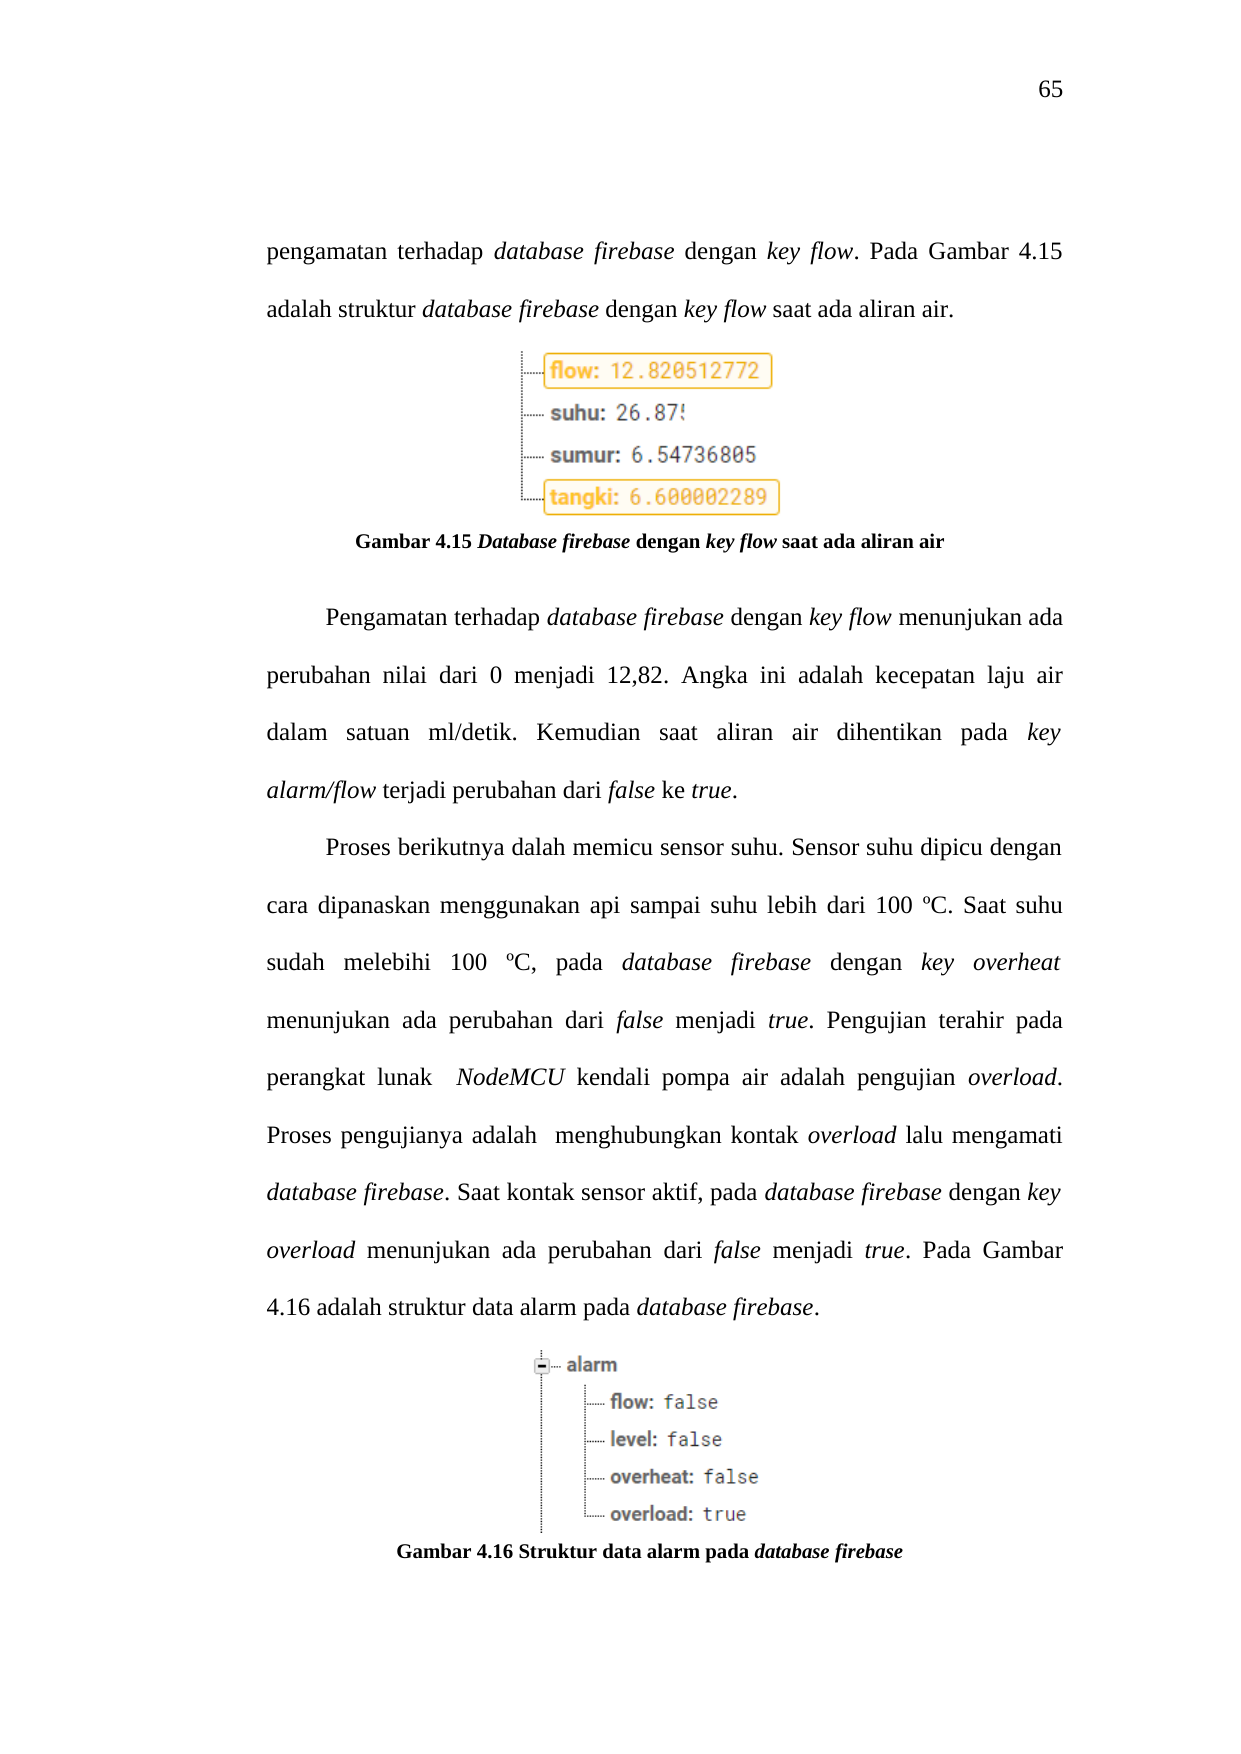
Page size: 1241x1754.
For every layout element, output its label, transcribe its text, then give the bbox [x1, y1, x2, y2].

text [266, 236, 1063, 322]
picture [517, 1349, 782, 1533]
text Pengamatan terhadap database firebase dengan key flow menunjukan ada perubahan nilai dari 0 menjadi 12,82. Angka ini adalah kecepatan laju air dalam satuan ml/detik. Kemudian saat aliran air dihentikan pada key alarm/flow terjadi perubahan dari false ke true. [266, 602, 1063, 803]
subtitle Gambar 4.15 Database firebase dengan key flow saat ada aliran air [236, 529, 1063, 553]
subtitle Gambar 4.16 Struktur data alarm pada database firebase [236, 1539, 1063, 1563]
picture [484, 351, 816, 523]
text Proses berikutnya dalah memicu sensor suhu. Sensor suhu dipicu dengan cara dipanaskan menggunakan api sampai suhu lebih dari 100 ºC. Saat suhu sudah melebihi 100 ºC, pada database firebase dengan key overheat menunjukan ada perubahan dari false menjadi true. Pengujian terahir pada perangkat lunak NodeMCU kendali pompa air adalah pengujian overload. Proses pengujianya adalah menghubungkan kontak overload lalu mengamati database firebase. Saat kontak sensor aktif, pada database firebase dengan key overload menunjukan ada perubahan dari false menjadi true. Pada Gambar 4.16 adalah struktur data alarm pada database firebase. [266, 832, 1063, 1321]
